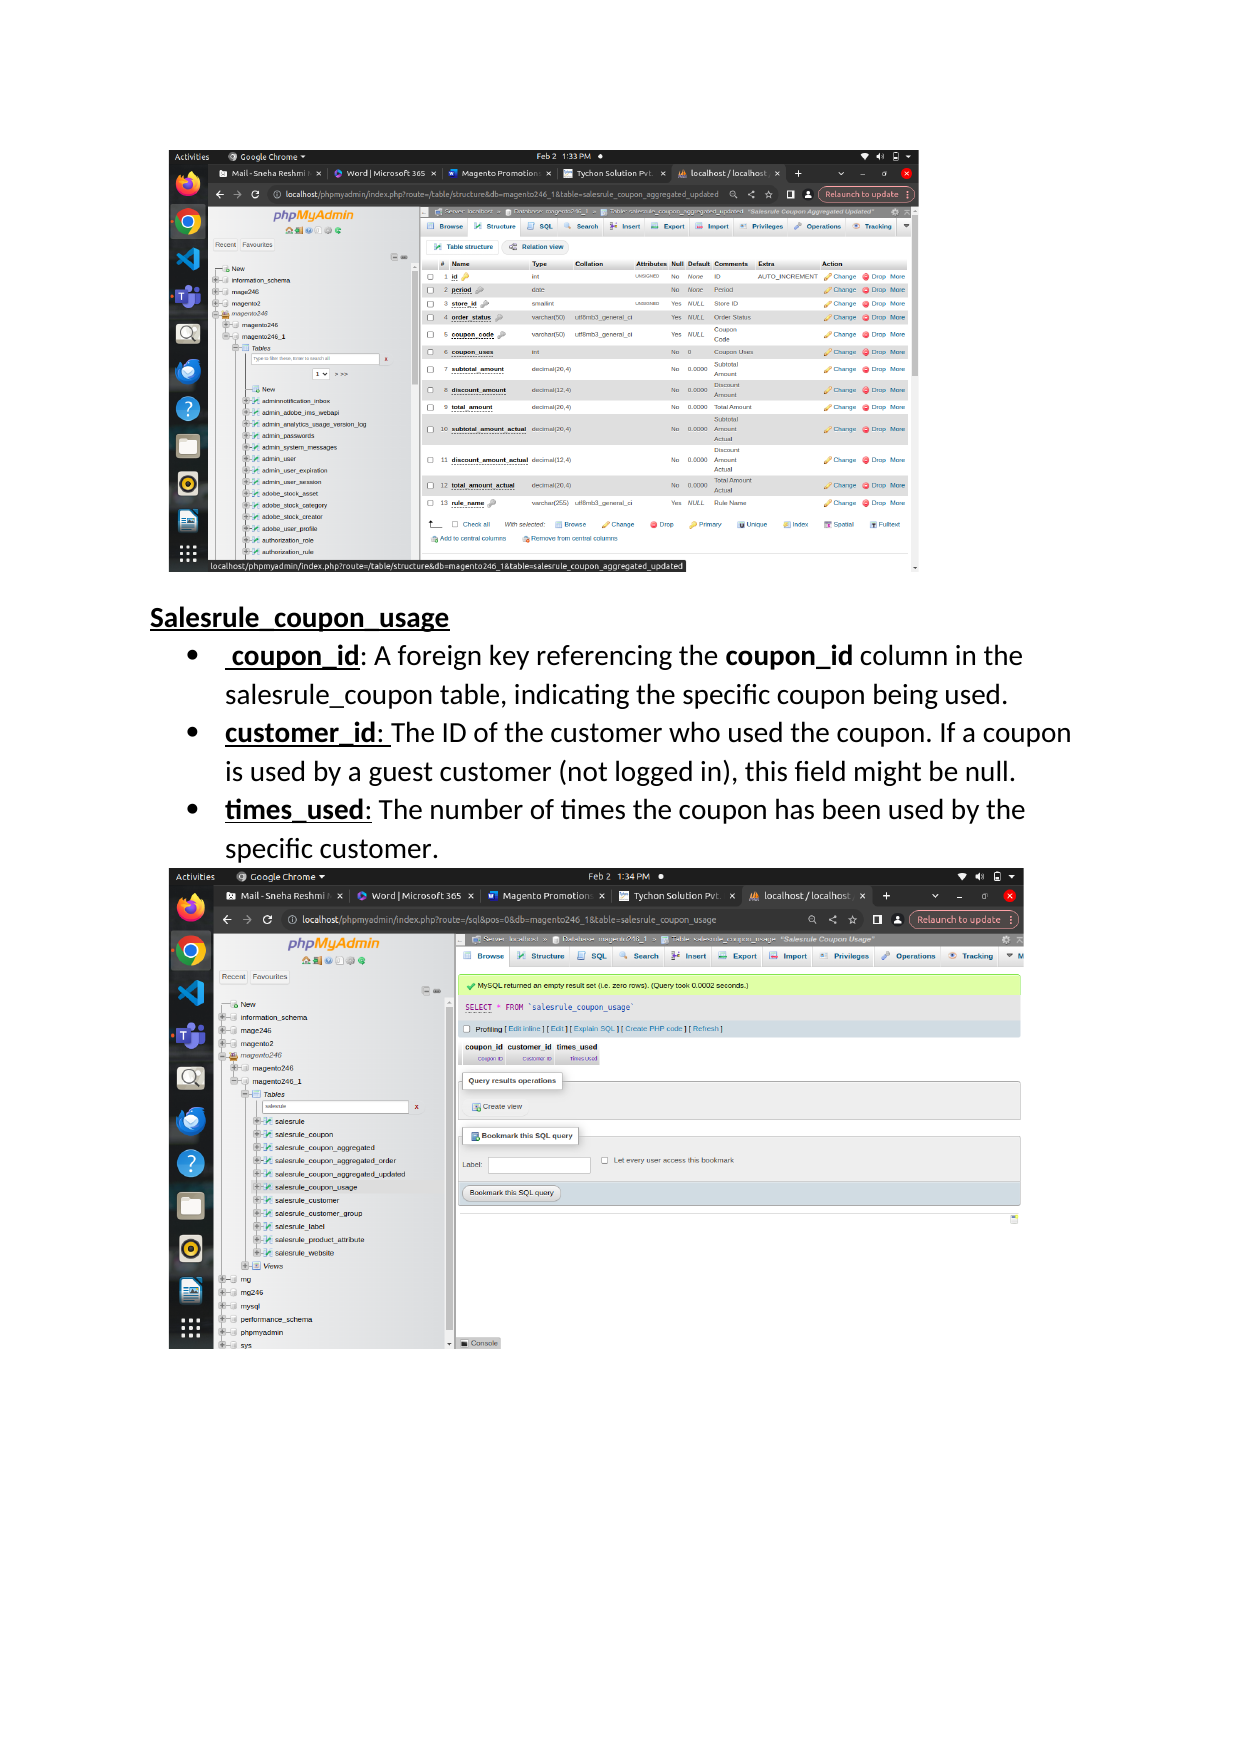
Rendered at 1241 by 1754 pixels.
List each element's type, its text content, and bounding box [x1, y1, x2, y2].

list customer_id: The ID of the customer who used the coupon. If a coupon is used by a guest customer (not logged in), this field might be null. [187, 714, 1090, 788]
text Salesrule_coupon_usage [150, 599, 1090, 635]
list coupon_id: A foreign key referencing the coupon_id column in the salesrule_coupon table, indicating the specific coupon being used. [187, 637, 1090, 712]
list times_used: The number of times the coupon has been used by the specific customer. [187, 791, 1090, 865]
